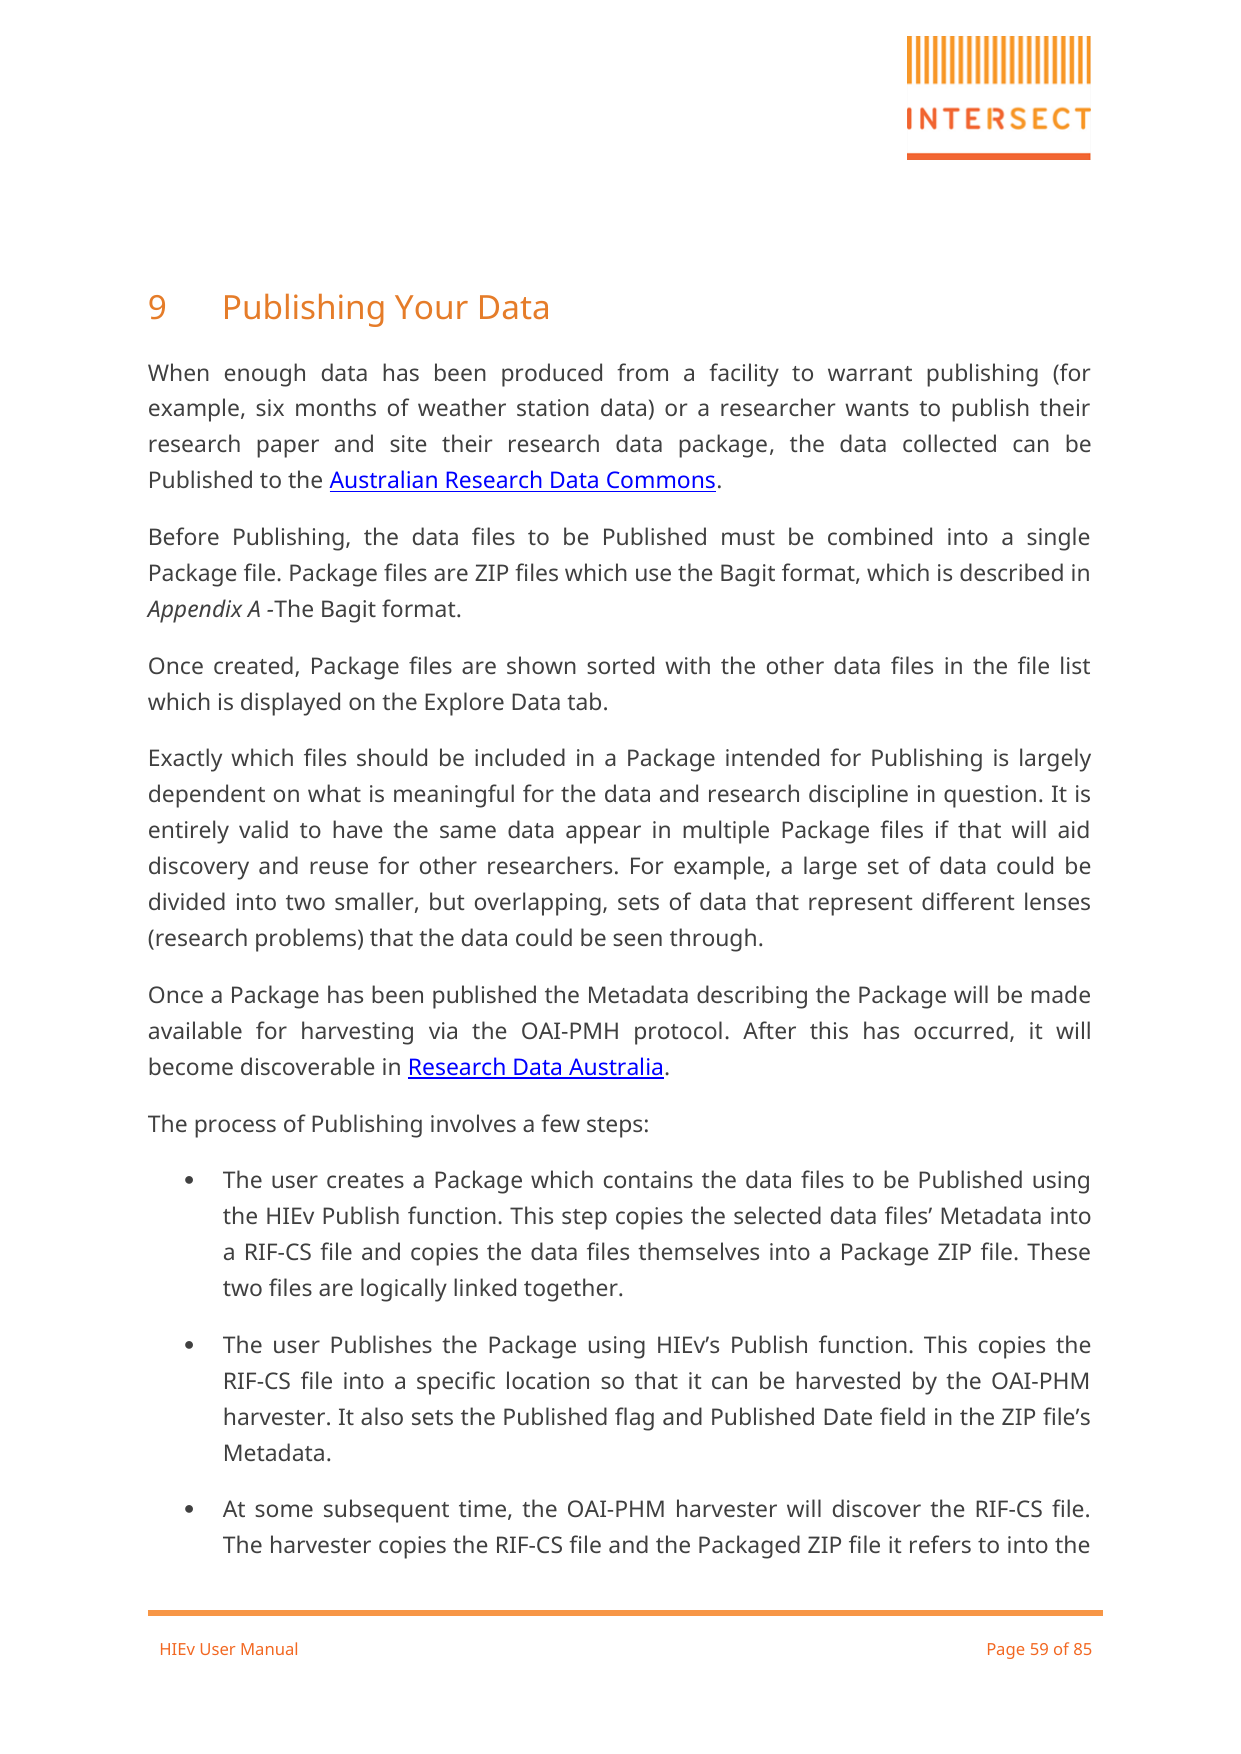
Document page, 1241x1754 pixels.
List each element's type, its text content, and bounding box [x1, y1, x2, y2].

text When enough data has been produced from a facility to warrant publishing (for example, six months of weather station data) or a researcher wants to publish their research paper and site their research data package, the data collected can be Published to the Australian Research Data Commons. [148, 356, 1092, 496]
list The user Publishes the Package using HIEv’s Publish function. This copies the RIF-CS file into a specific location so that it can be harvested by the OAI-PHM harvester. It also sets the Published flag and Published Date field in the ZIP file’s Metadata. [185, 1329, 1092, 1468]
text The process of Publishing involves a few steps: [148, 1107, 1092, 1139]
list The user creates a Package which contains the data files to be Published using the HIEv Publish function. This step copies the selected data files’ Metadata into a RIF-CS file and copies the data files themselves into a Package ZIP file. These two files are logically linked together. [185, 1164, 1092, 1303]
text Once a Package has been published the Metadata describing the Package will be made available for harvesting via the OAI-PMH protocol. After this has occurred, it will become discoverable in Research Data Australia. [148, 979, 1092, 1082]
subtitle Publishing Your Data [148, 283, 1092, 329]
text Once created, Package files are shown sorted with the other data files in the file list which is displayed on the Explore Data tab. [148, 650, 1092, 717]
picture [905, 34, 1093, 162]
text Exactly which files should be included in a Package intended for Publishing is largely dependent on what is meaningful for the data and research discipline in question. It is entirely valid to have the same data appear in multiple Package files if that will aid discovery and reuse for other researchers. For example, a large set of data could be divided into two smaller, but overlapping, sets of data that represent different lenses (research problems) that the data could be seen through. [148, 742, 1092, 953]
